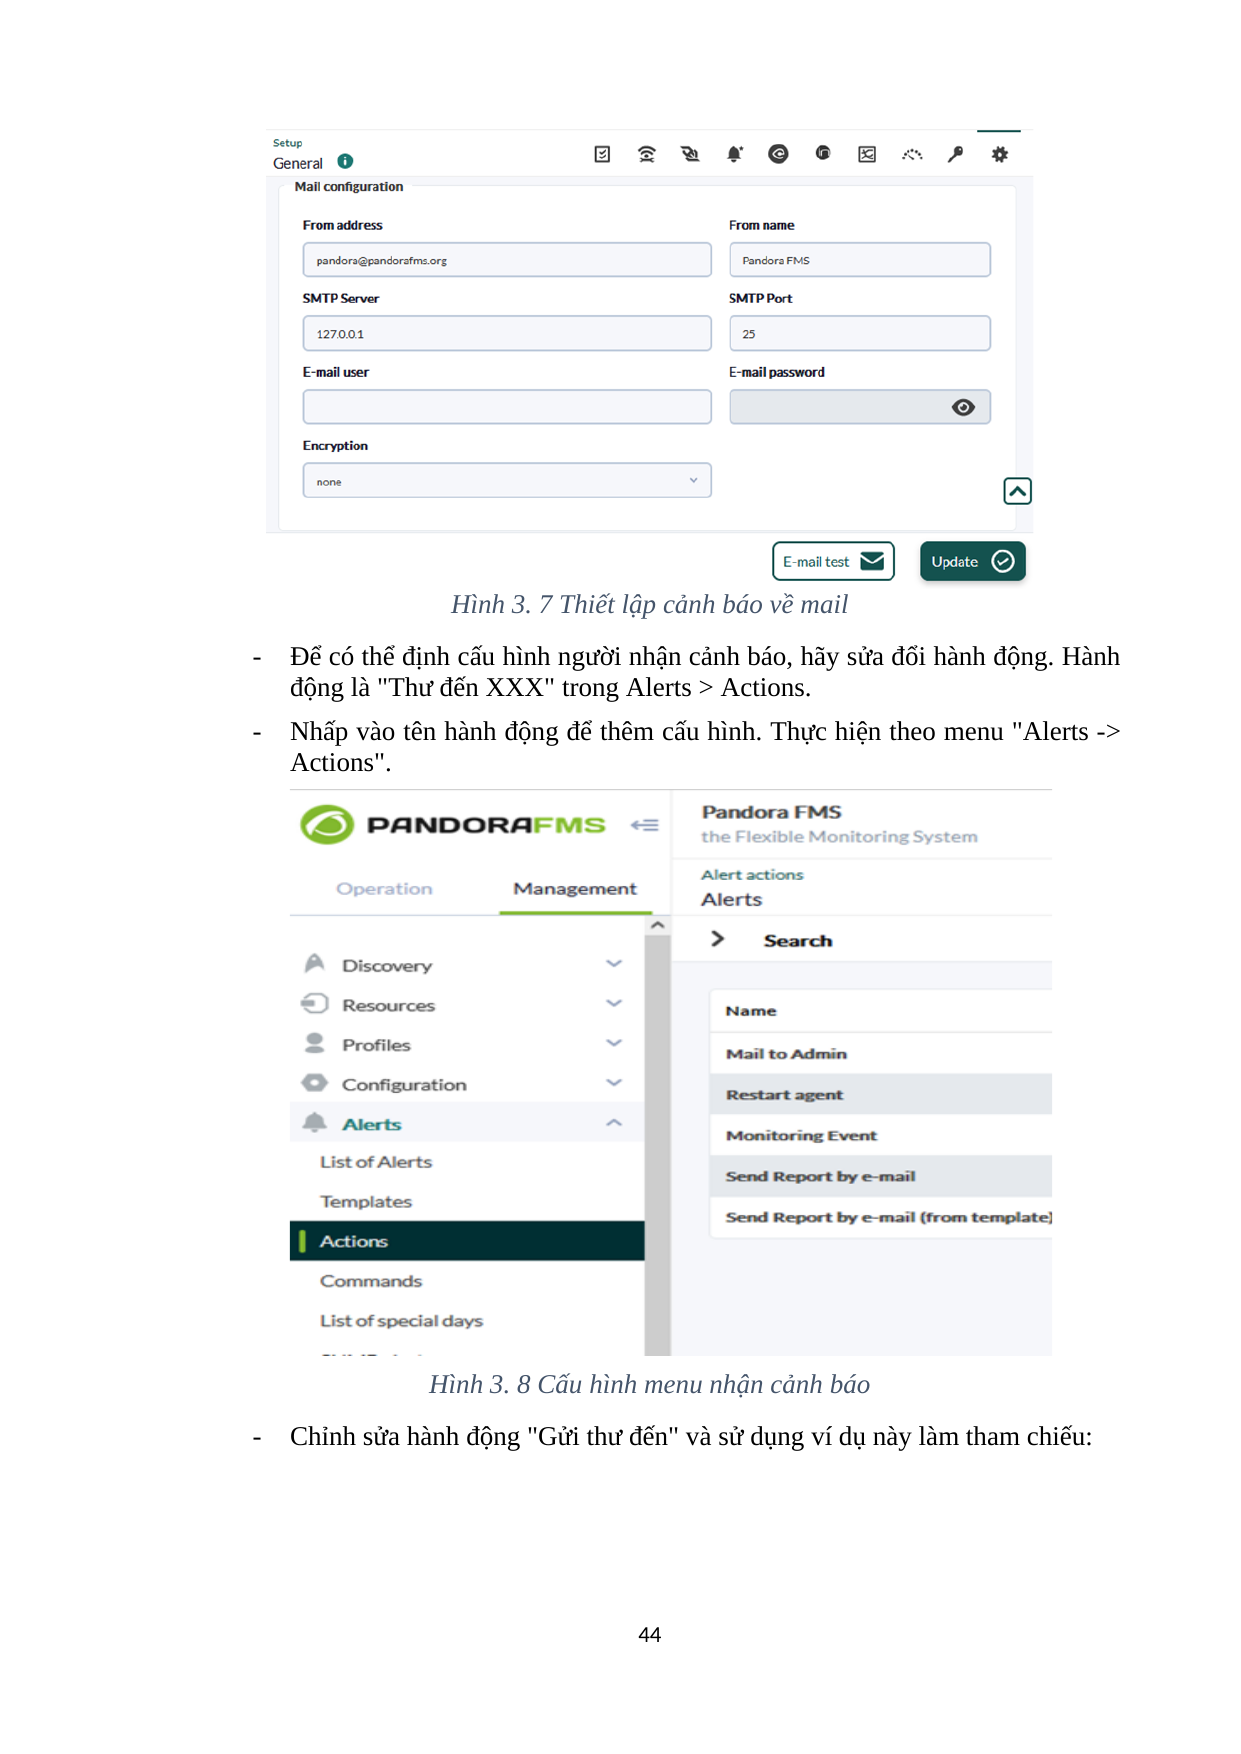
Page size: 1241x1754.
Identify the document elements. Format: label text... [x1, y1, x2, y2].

list Để có thể định cấu hình người nhận cảnh báo, hãy sửa đổi hành động. Hành động là "Thư đến XXX" trong Alerts > Actions. [252, 640, 1122, 702]
text Hình 3. 7 Thiết lập cảnh báo về mail [177, 588, 1122, 619]
list Chỉnh sửa hành động "Gửi thư đến" và sử dụng ví dụ này làm tham chiếu: [252, 1420, 1122, 1452]
list Nhấp vào tên hành động để thêm cấu hình. Thực hiện theo menu "Alerts -> Actions". [252, 715, 1122, 777]
picture [289, 789, 1053, 1356]
picture [266, 118, 1034, 589]
text Hình 3. 8 Cấu hình menu nhận cảnh báo [177, 1368, 1122, 1399]
